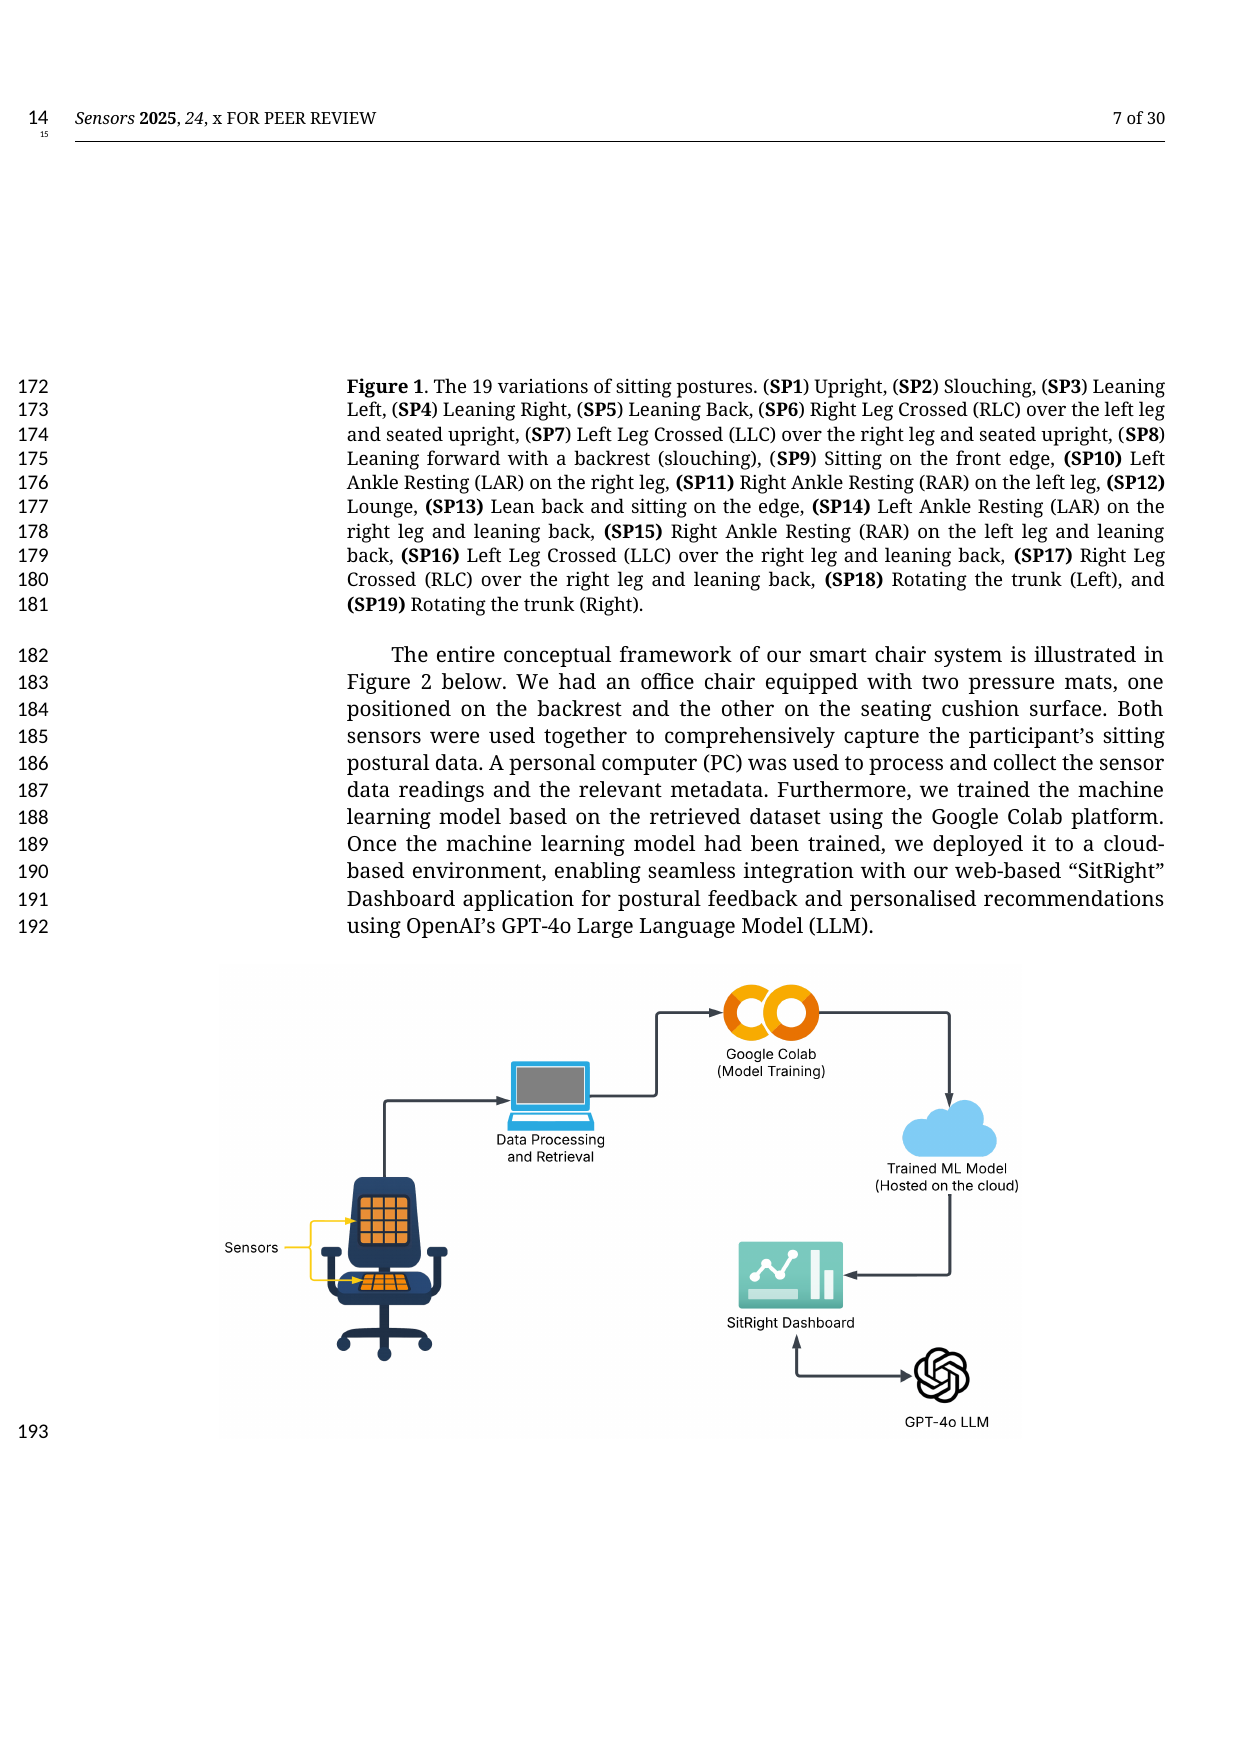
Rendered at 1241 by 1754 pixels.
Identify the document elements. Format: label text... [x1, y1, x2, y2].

picture [218, 964, 1022, 1439]
text Figure 1. The 19 variations of sitting postures. (SP1) Upright, (SP2) Slouching, (SP3) Leaning Left, (SP4) Leaning Right, (SP5) Leaning Back, (SP6) Right Leg Crossed (RLC) over the left leg and seated upright, (SP7) Left Leg Crossed (LLC) over the right leg and seated upright, (SP8) Leaning forward with a backrest (slouching), (SP9) Sitting on the front edge, (SP10) Left Ankle Resting (LAR) on the right leg, (SP11) Right Ankle Resting (RAR) on the left leg, (SP12) Lounge, (SP13) Lean back and sitting on the edge, (SP14) Left Ankle Resting (LAR) on the right leg and leaning back, (SP15) Right Ankle Resting (RAR) on the left leg and leaning back, (SP16) Left Leg Crossed (LLC) over the right leg and leaning back, (SP17) Right Leg Crossed (RLC) over the right leg and leaning back, (SP18) Rotating the trunk (Left), and (SP19) Rotating the trunk (Right). [347, 374, 1165, 616]
text The entire conceptual framework of our smart chair system is illustrated in Figure 2 below. We had an office chair equipped with two pressure mats, one positioned on the backrest and the other on the seating cushion surface. Both sensors were used together to comprehensively capture the participant’s sitting postural data. A personal computer (PC) was used to process and collect the sensor data readings and the relevant metadata. Furthermore, we trained the machine learning model based on the retrieved dataset using the Google Colab platform. Once the machine learning model had been trained, we deployed it to a cloud-based environment, enabling seamless integration with our web-based “SitRight” Dashboard application for postural feedback and personalised recommendations using OpenAI’s GPT-4o Large Language Model (LLM). [347, 641, 1165, 939]
